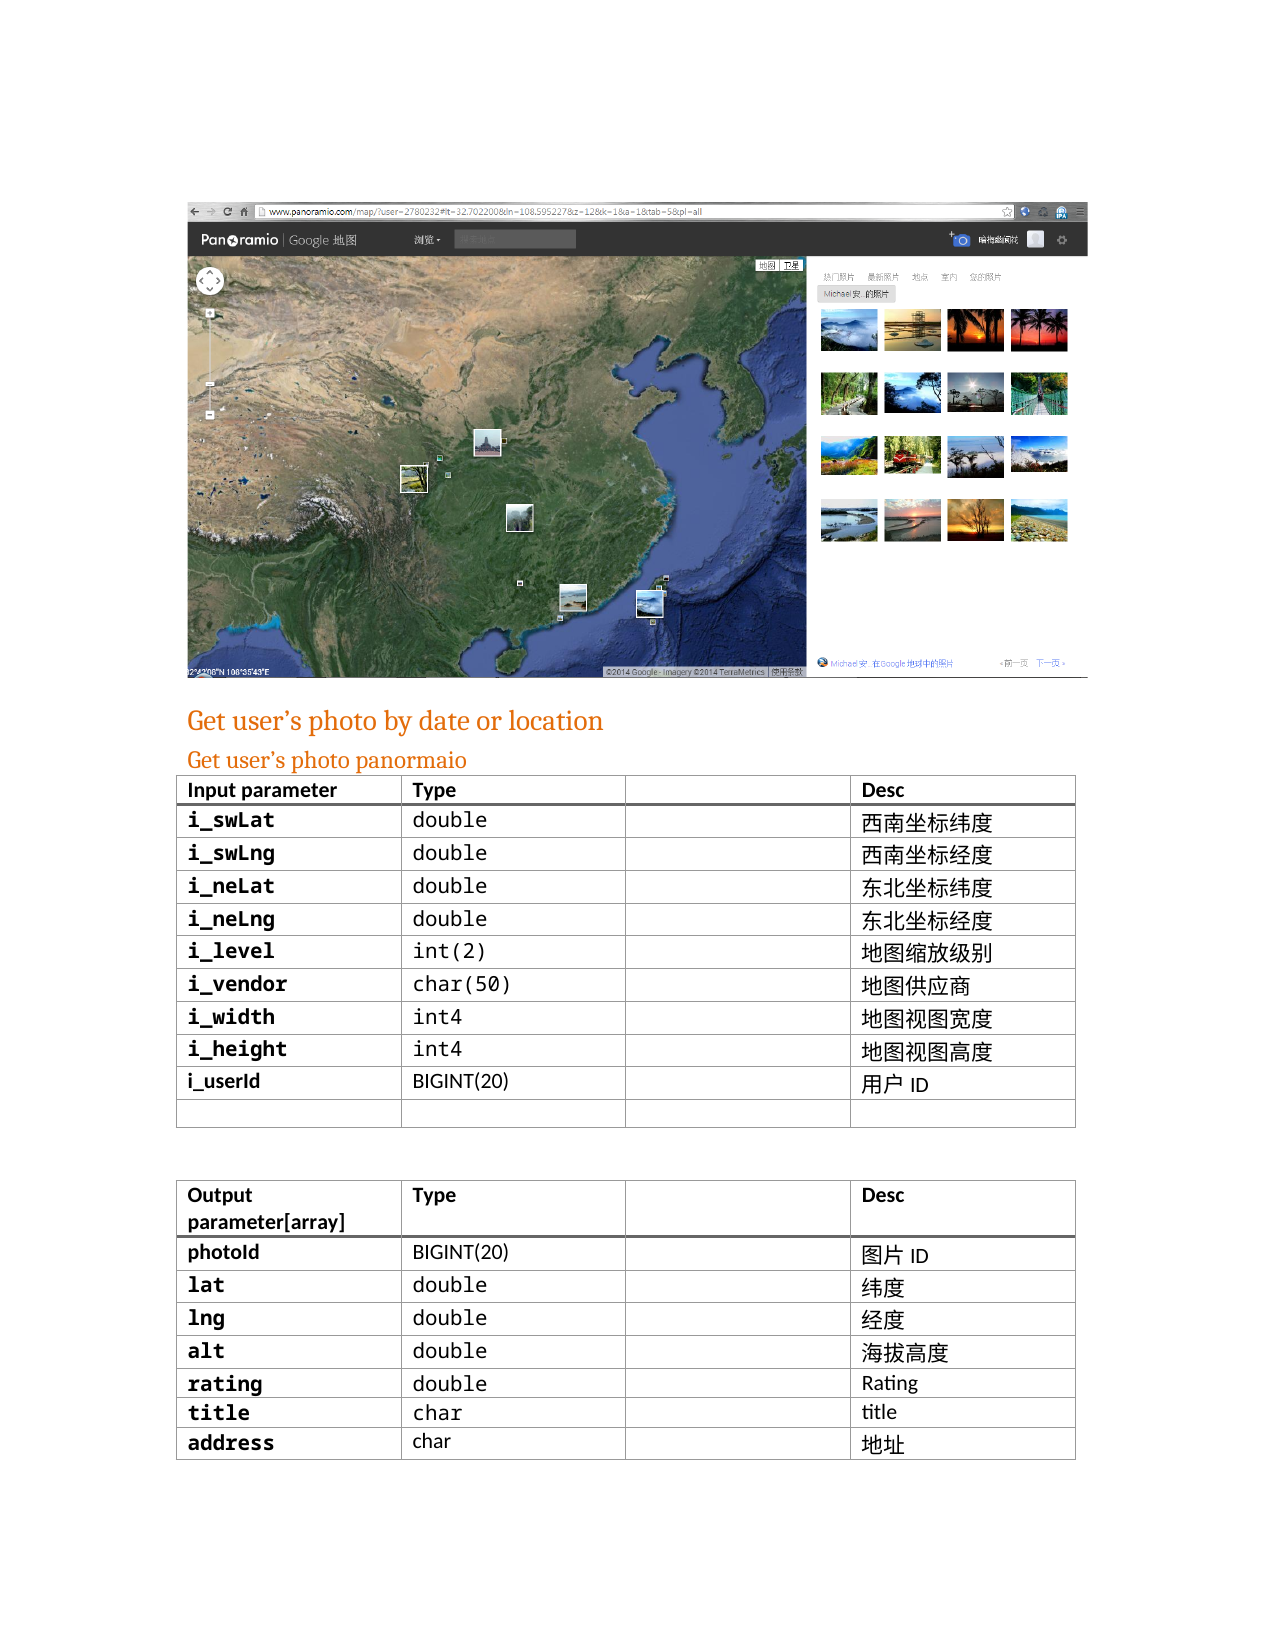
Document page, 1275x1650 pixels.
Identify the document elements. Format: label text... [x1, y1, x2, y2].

table_cell double [402, 806, 625, 837]
table_cell i_level [177, 936, 401, 968]
table_cell [626, 1035, 850, 1066]
table_cell 经度 [851, 1303, 1075, 1335]
table_cell title [851, 1398, 1075, 1427]
subtitle Get user’s photo panormaio [187, 746, 1087, 775]
table_cell title [177, 1398, 401, 1427]
table_cell [626, 904, 850, 935]
table_cell double [402, 1336, 625, 1368]
table_header Output parameter[array] [177, 1181, 401, 1235]
table_cell double [402, 838, 625, 870]
table_cell lat [177, 1271, 401, 1302]
table_cell [626, 1067, 850, 1099]
table_header Input parameter [177, 776, 401, 802]
table_cell i_swLng [177, 838, 401, 870]
table_cell int4 [402, 1035, 625, 1066]
table_cell 纬度 [851, 1271, 1075, 1302]
table_cell [626, 1398, 850, 1427]
table_cell [626, 806, 850, 837]
table_cell char [402, 1398, 625, 1427]
table_cell double [402, 871, 625, 903]
table_cell double [402, 904, 625, 935]
table_cell double [402, 1369, 625, 1397]
table_cell 西南坐标纬度 [851, 806, 1075, 837]
table_cell 地图视图高度 [851, 1035, 1075, 1066]
table_cell BIGINT(20) [402, 1067, 625, 1099]
table_cell i_userId [177, 1067, 401, 1099]
table_cell [626, 1336, 850, 1368]
table_cell BIGINT(20) [402, 1238, 625, 1269]
table_cell i_neLng [177, 904, 401, 935]
table_header Type [402, 1181, 625, 1235]
table_cell lng [177, 1303, 401, 1335]
table_header Desc [851, 1181, 1075, 1235]
table_cell 用户ID [851, 1067, 1075, 1099]
table_cell Rating [851, 1369, 1075, 1397]
table_cell [626, 871, 850, 903]
table_cell photoId [177, 1238, 401, 1269]
table_cell [626, 1238, 850, 1269]
picture [187, 202, 1088, 678]
table_header Desc [851, 776, 1075, 802]
table_cell [402, 1100, 625, 1127]
table_header Type [402, 776, 625, 802]
table_cell i_width [177, 1002, 401, 1033]
table_cell i_vendor [177, 969, 401, 1001]
table_cell i_swLat [177, 806, 401, 837]
table_cell 地图视图宽度 [851, 1002, 1075, 1033]
table_cell [851, 1100, 1075, 1127]
table_cell [177, 1100, 401, 1127]
table_cell [626, 1100, 850, 1127]
table_cell double [402, 1271, 625, 1302]
table_cell [626, 936, 850, 968]
table_cell [626, 1428, 850, 1459]
table_cell [626, 1303, 850, 1335]
table_cell address [177, 1428, 401, 1459]
table_cell 地图供应商 [851, 969, 1075, 1001]
table_cell [626, 1369, 850, 1397]
table_cell [626, 1002, 850, 1033]
table_cell i_height [177, 1035, 401, 1066]
table_cell 东北坐标经度 [851, 904, 1075, 935]
table_cell double [402, 1303, 625, 1335]
table_cell 西南坐标经度 [851, 838, 1075, 870]
table_cell [626, 1271, 850, 1302]
table_cell i_neLat [177, 871, 401, 903]
table_cell int4 [402, 1002, 625, 1033]
table_cell char(50) [402, 969, 625, 1001]
table_cell 图片ID [851, 1238, 1075, 1269]
table_cell char [402, 1428, 625, 1459]
table_header [626, 1181, 850, 1235]
table_header [626, 776, 850, 802]
table_cell [626, 838, 850, 870]
subtitle Get user’s photo by date or location [187, 704, 1087, 738]
table_cell [626, 969, 850, 1001]
table_cell 东北坐标纬度 [851, 871, 1075, 903]
table_cell alt [177, 1336, 401, 1368]
table_cell 地址 [851, 1428, 1075, 1459]
table_cell 海拔高度 [851, 1336, 1075, 1368]
table_cell int(2) [402, 936, 625, 968]
table_cell rating [177, 1369, 401, 1397]
table_cell 地图缩放级别 [851, 936, 1075, 968]
